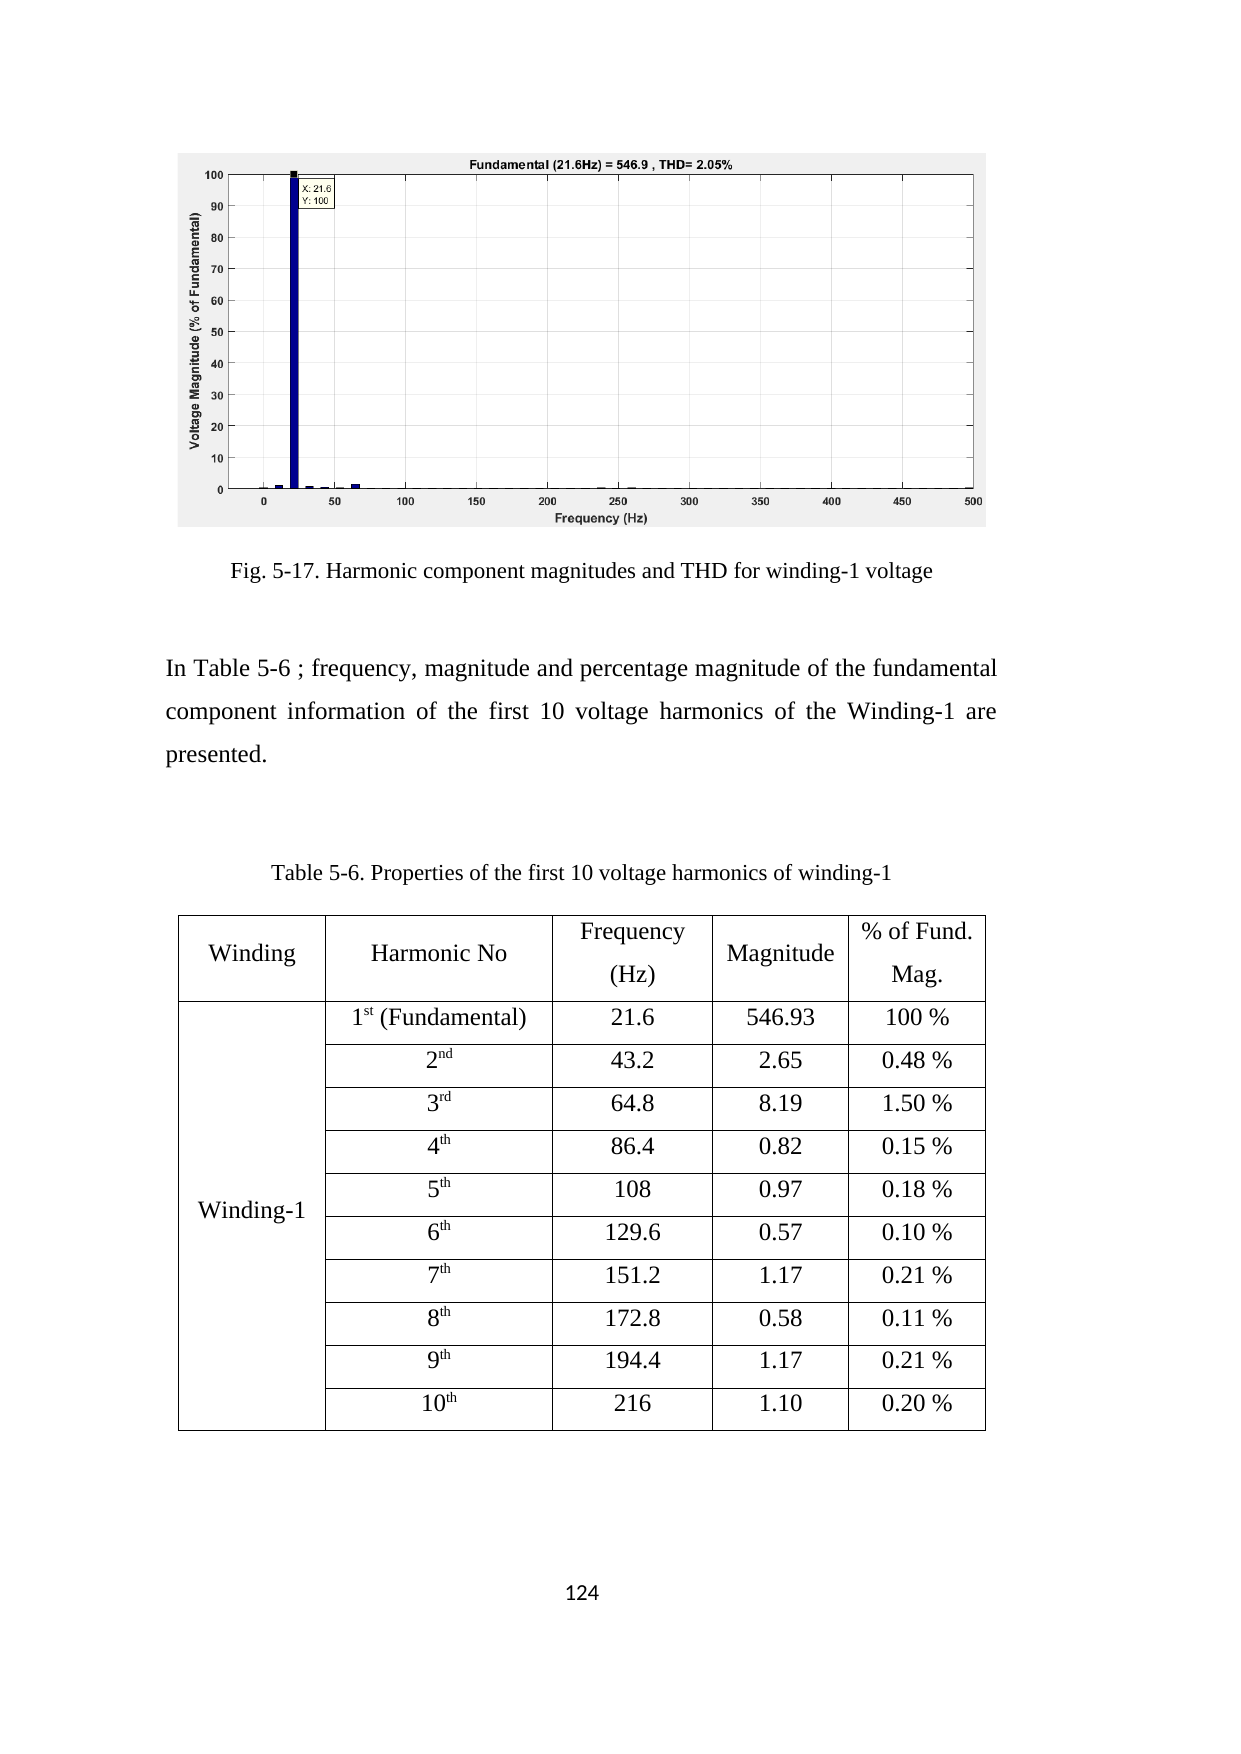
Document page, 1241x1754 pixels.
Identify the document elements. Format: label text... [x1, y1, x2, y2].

table_header Frequency (Hz) [553, 916, 712, 1001]
table_header % of Fund. Mag. [849, 916, 985, 1001]
table_cell 151.2 [553, 1260, 712, 1302]
table_cell 0.21 % [849, 1346, 985, 1387]
text In Table 5-6 ; frequency, magnitude and percentage magnitude of the fundamental component information of the first 10 voltage harmonics of the Winding-1 are presented. [165, 653, 998, 768]
table_cell 6th [326, 1217, 552, 1259]
table_cell 43.2 [553, 1045, 712, 1087]
table_cell 0.58 [713, 1303, 848, 1344]
table_cell 194.4 [553, 1346, 712, 1387]
table_cell 546.93 [713, 1002, 848, 1044]
table_header Winding [179, 916, 325, 1001]
table_cell 0.11 % [849, 1303, 985, 1344]
table_cell 0.20 % [849, 1389, 985, 1430]
table_cell 1.17 [713, 1346, 848, 1387]
table_cell 0.82 [713, 1131, 848, 1173]
table_cell 1st (Fundamental) [326, 1002, 552, 1044]
table_cell 2nd [326, 1045, 552, 1087]
table_cell 1.17 [713, 1260, 848, 1302]
table_cell 0.97 [713, 1174, 848, 1216]
table_cell 7th [326, 1260, 552, 1302]
table_cell 5th [326, 1174, 552, 1216]
table_cell 9th [326, 1346, 552, 1387]
table_cell 8th [326, 1303, 552, 1344]
table_cell 172.8 [553, 1303, 712, 1344]
table_cell 129.6 [553, 1217, 712, 1259]
table_cell 21.6 [553, 1002, 712, 1044]
table_cell 8.19 [713, 1088, 848, 1130]
table_cell 4th [326, 1131, 552, 1173]
table_cell 10th [326, 1389, 552, 1430]
table_cell 0.15 % [849, 1131, 985, 1173]
table_cell 2.65 [713, 1045, 848, 1087]
table_cell Winding-1 [179, 1002, 325, 1430]
table_cell 64.8 [553, 1088, 712, 1130]
table_cell 0.21 % [849, 1260, 985, 1302]
picture [177, 153, 986, 527]
table_header Magnitude [713, 916, 848, 1001]
table_cell 3rd [326, 1088, 552, 1130]
list Fig. 5-17. Harmonic component magnitudes and THD for winding-1 voltage [165, 557, 998, 584]
table_cell 86.4 [553, 1131, 712, 1173]
table_cell 0.18 % [849, 1174, 985, 1216]
table_cell 0.57 [713, 1217, 848, 1259]
table_cell 0.10 % [849, 1217, 985, 1259]
table_header Harmonic No [326, 916, 552, 1001]
text Table 5-6. Properties of the first 10 voltage harmonics of winding-1 [165, 859, 998, 885]
table_cell 1.50 % [849, 1088, 985, 1130]
table_cell 108 [553, 1174, 712, 1216]
table_cell 1.10 [713, 1389, 848, 1430]
table_cell 216 [553, 1389, 712, 1430]
table_cell 0.48 % [849, 1045, 985, 1087]
table_cell 100 % [849, 1002, 985, 1044]
